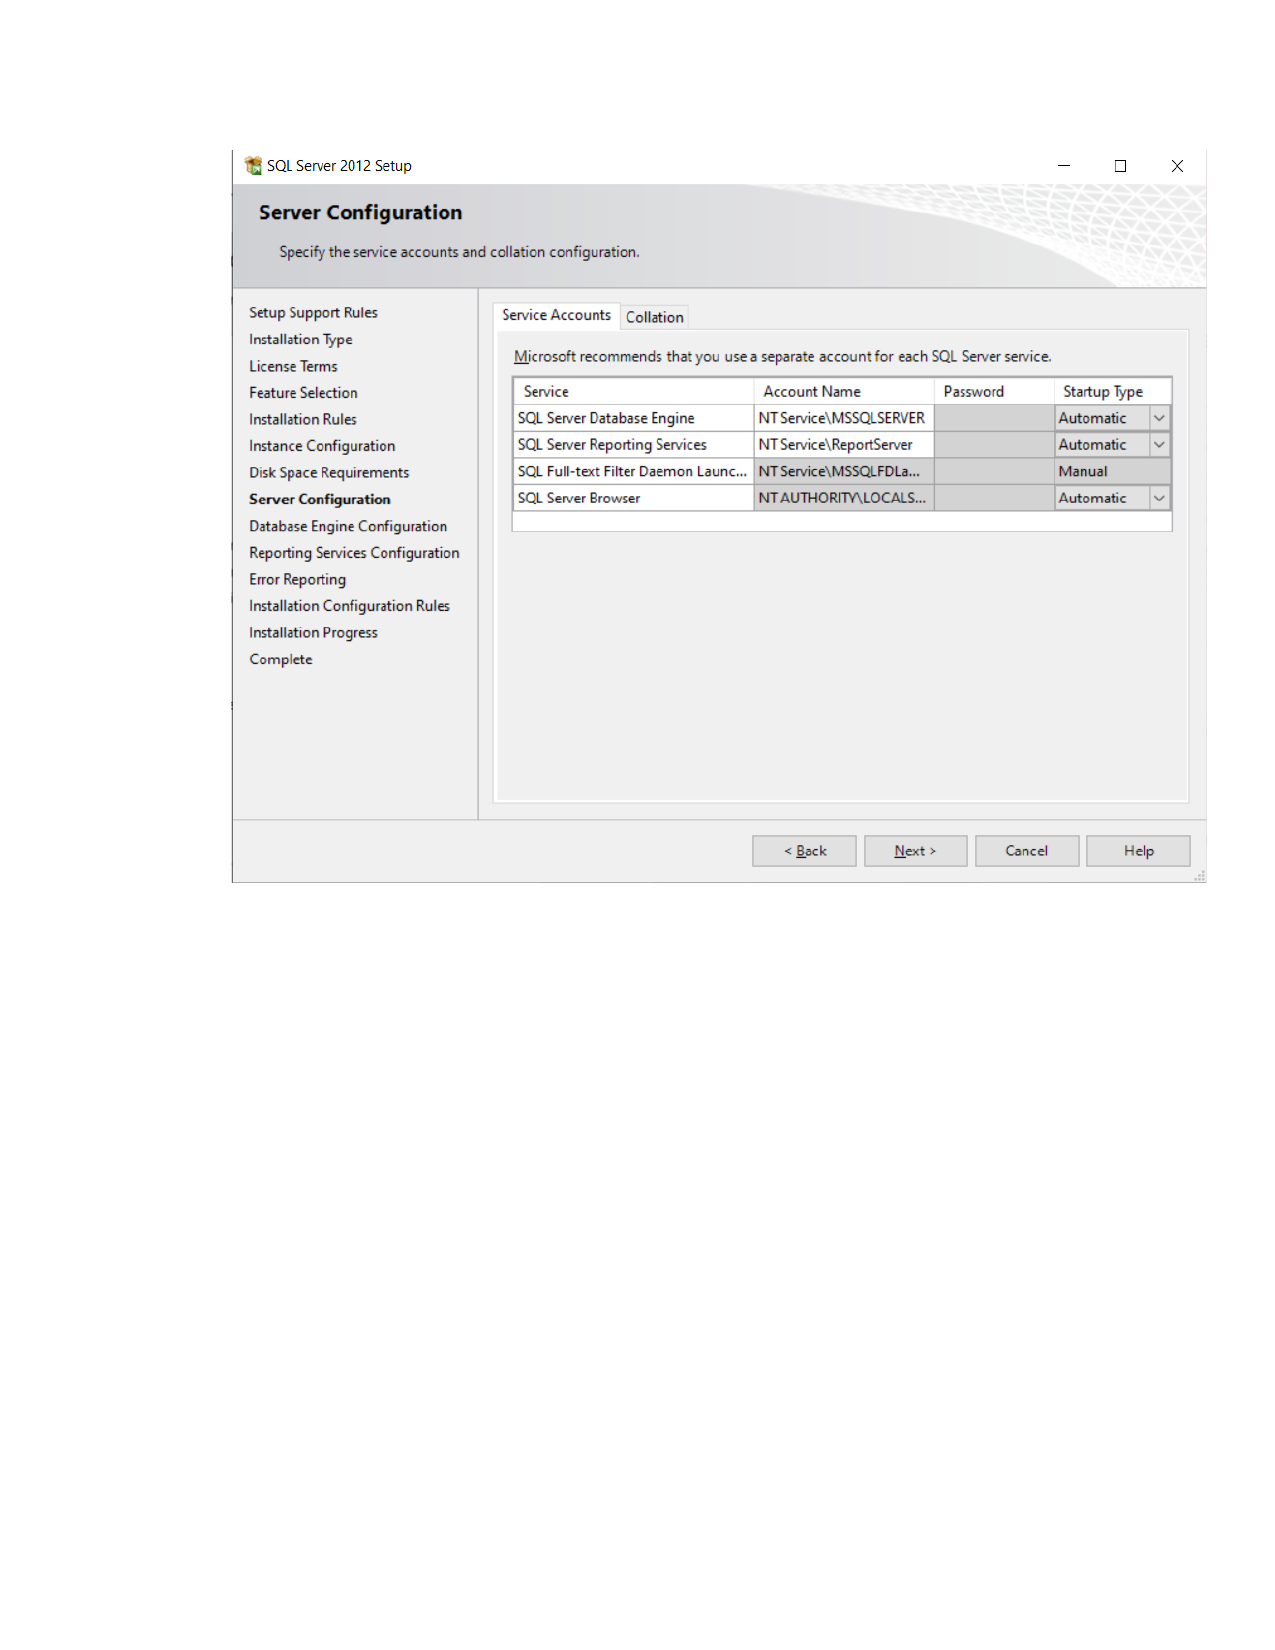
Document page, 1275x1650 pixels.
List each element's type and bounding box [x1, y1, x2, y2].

picture [231, 150, 1207, 883]
